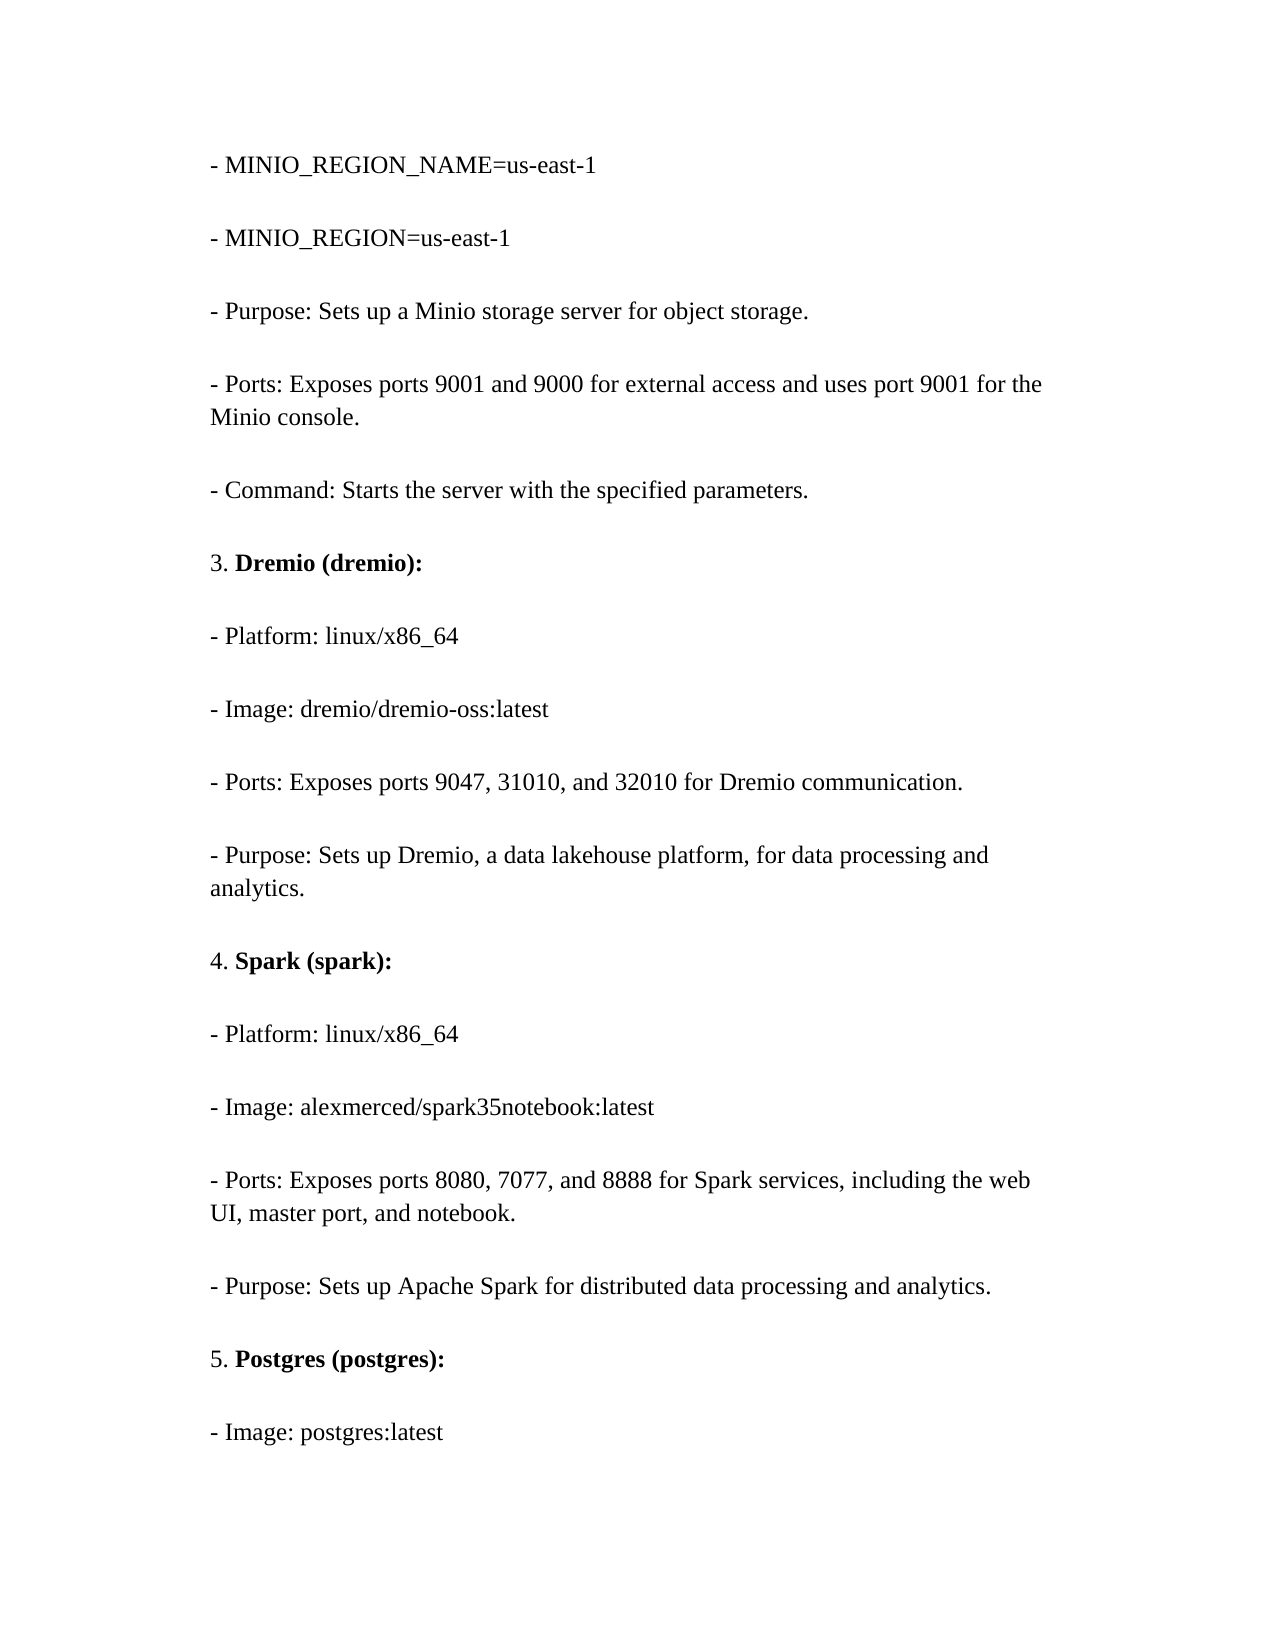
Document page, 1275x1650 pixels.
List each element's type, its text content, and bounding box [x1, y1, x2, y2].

text - Platform: linux/x86_64 [210, 1019, 1065, 1048]
text 3. Dremio (dremio): [210, 548, 1065, 577]
text - Command: Starts the server with the specified parameters. [210, 475, 1065, 504]
text - Image: postgres:latest [210, 1417, 1065, 1446]
text - Purpose: Sets up Apache Spark for distributed data processing and analytics. [210, 1271, 1065, 1300]
text - Platform: linux/x86_64 [210, 621, 1065, 650]
text - Purpose: Sets up a Minio storage server for object storage. [210, 296, 1065, 325]
text - Ports: Exposes ports 9001 and 9000 for external access and uses port 9001 for the Minio console. [210, 369, 1065, 431]
text 5. Postgres (postgres): [210, 1344, 1065, 1373]
text 4. Spark (spark): [210, 946, 1065, 975]
text - Image: dremio/dremio-oss:latest [210, 694, 1065, 723]
text - Image: alexmerced/spark35notebook:latest [210, 1092, 1065, 1121]
text - Purpose: Sets up Dremio, a data lakehouse platform, for data processing and analytics. [210, 840, 1065, 902]
text - Ports: Exposes ports 8080, 7077, and 8888 for Spark services, including the web UI, master port, and notebook. [210, 1165, 1065, 1227]
text - MINIO_REGION_NAME=us-east-1 [210, 150, 1065, 179]
text - MINIO_REGION=us-east-1 [210, 223, 1065, 252]
text - Ports: Exposes ports 9047, 31010, and 32010 for Dremio communication. [210, 767, 1065, 796]
